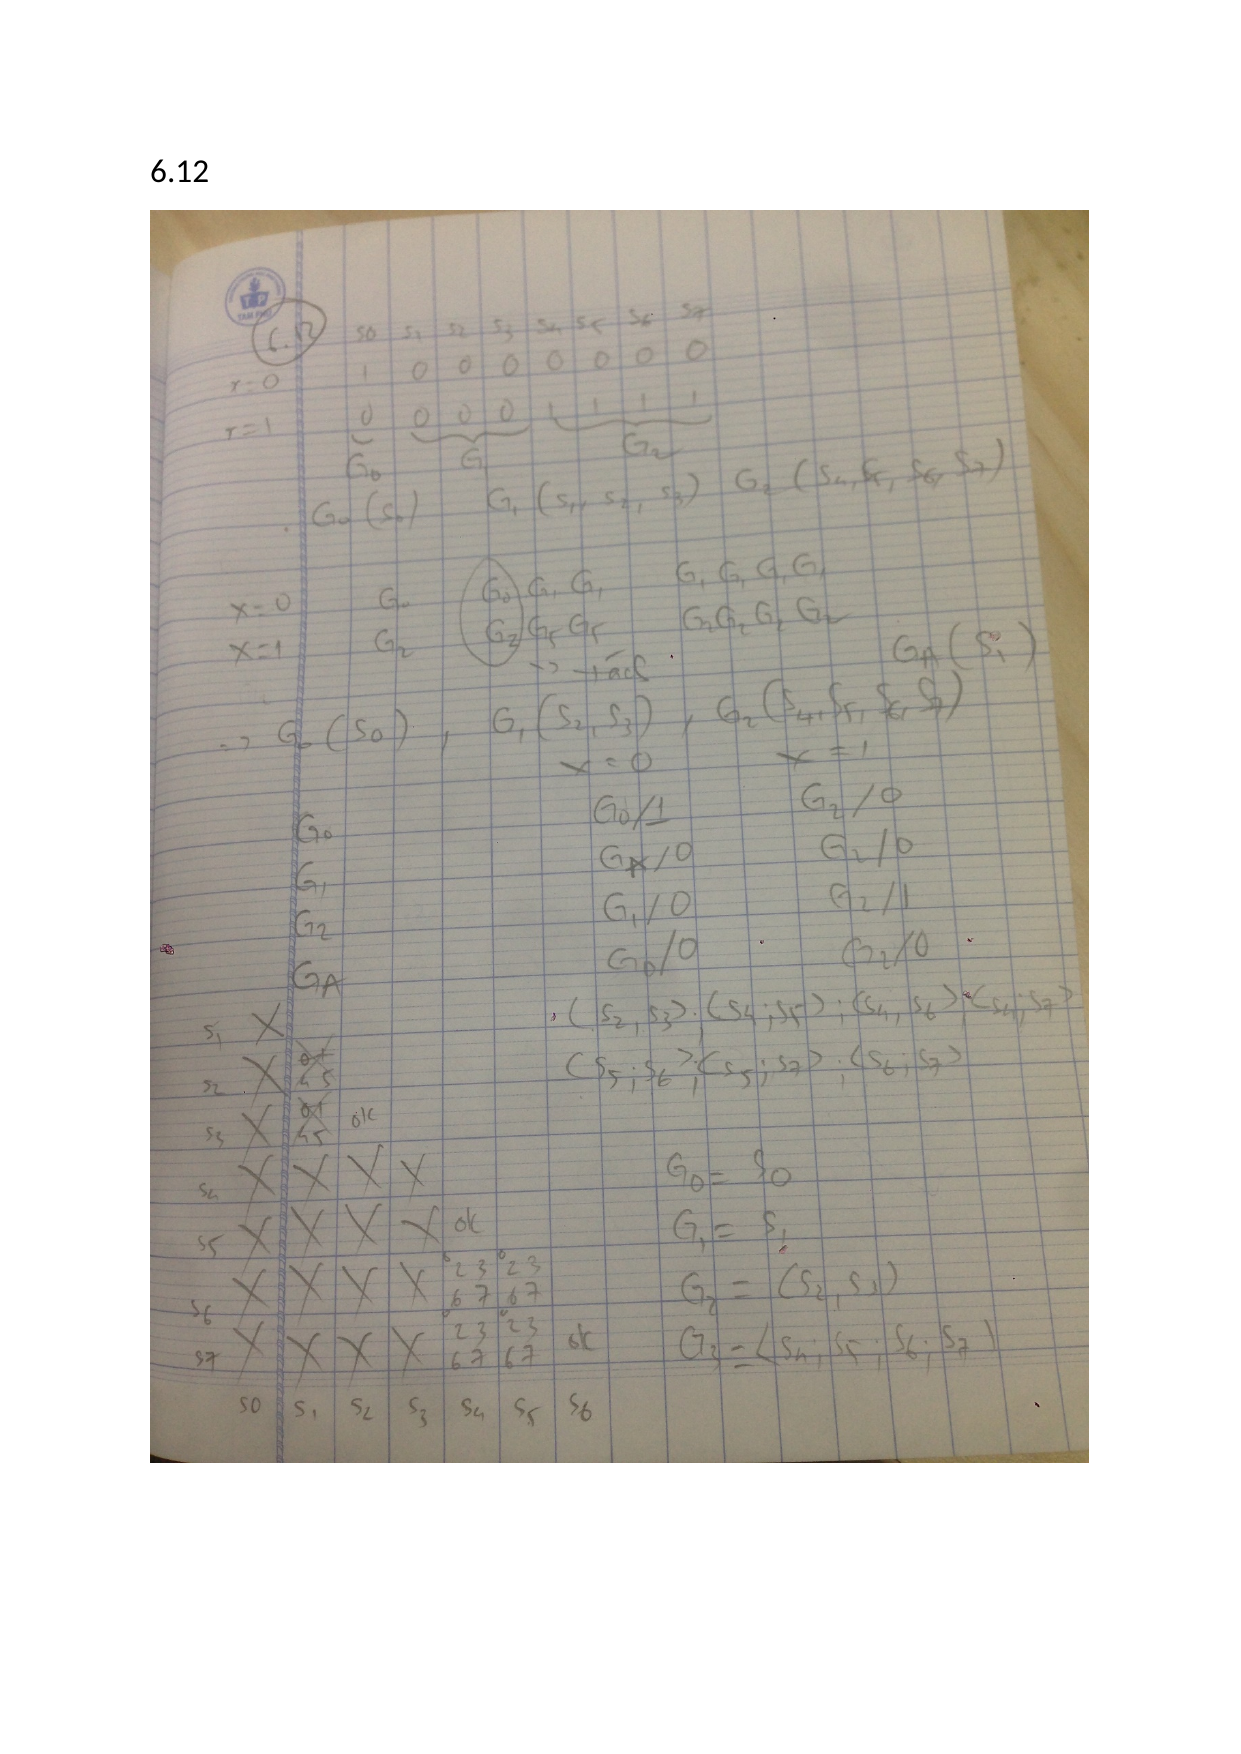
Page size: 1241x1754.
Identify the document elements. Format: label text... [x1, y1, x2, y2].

picture [150, 210, 1089, 1463]
text 6.12 [150, 150, 1090, 191]
